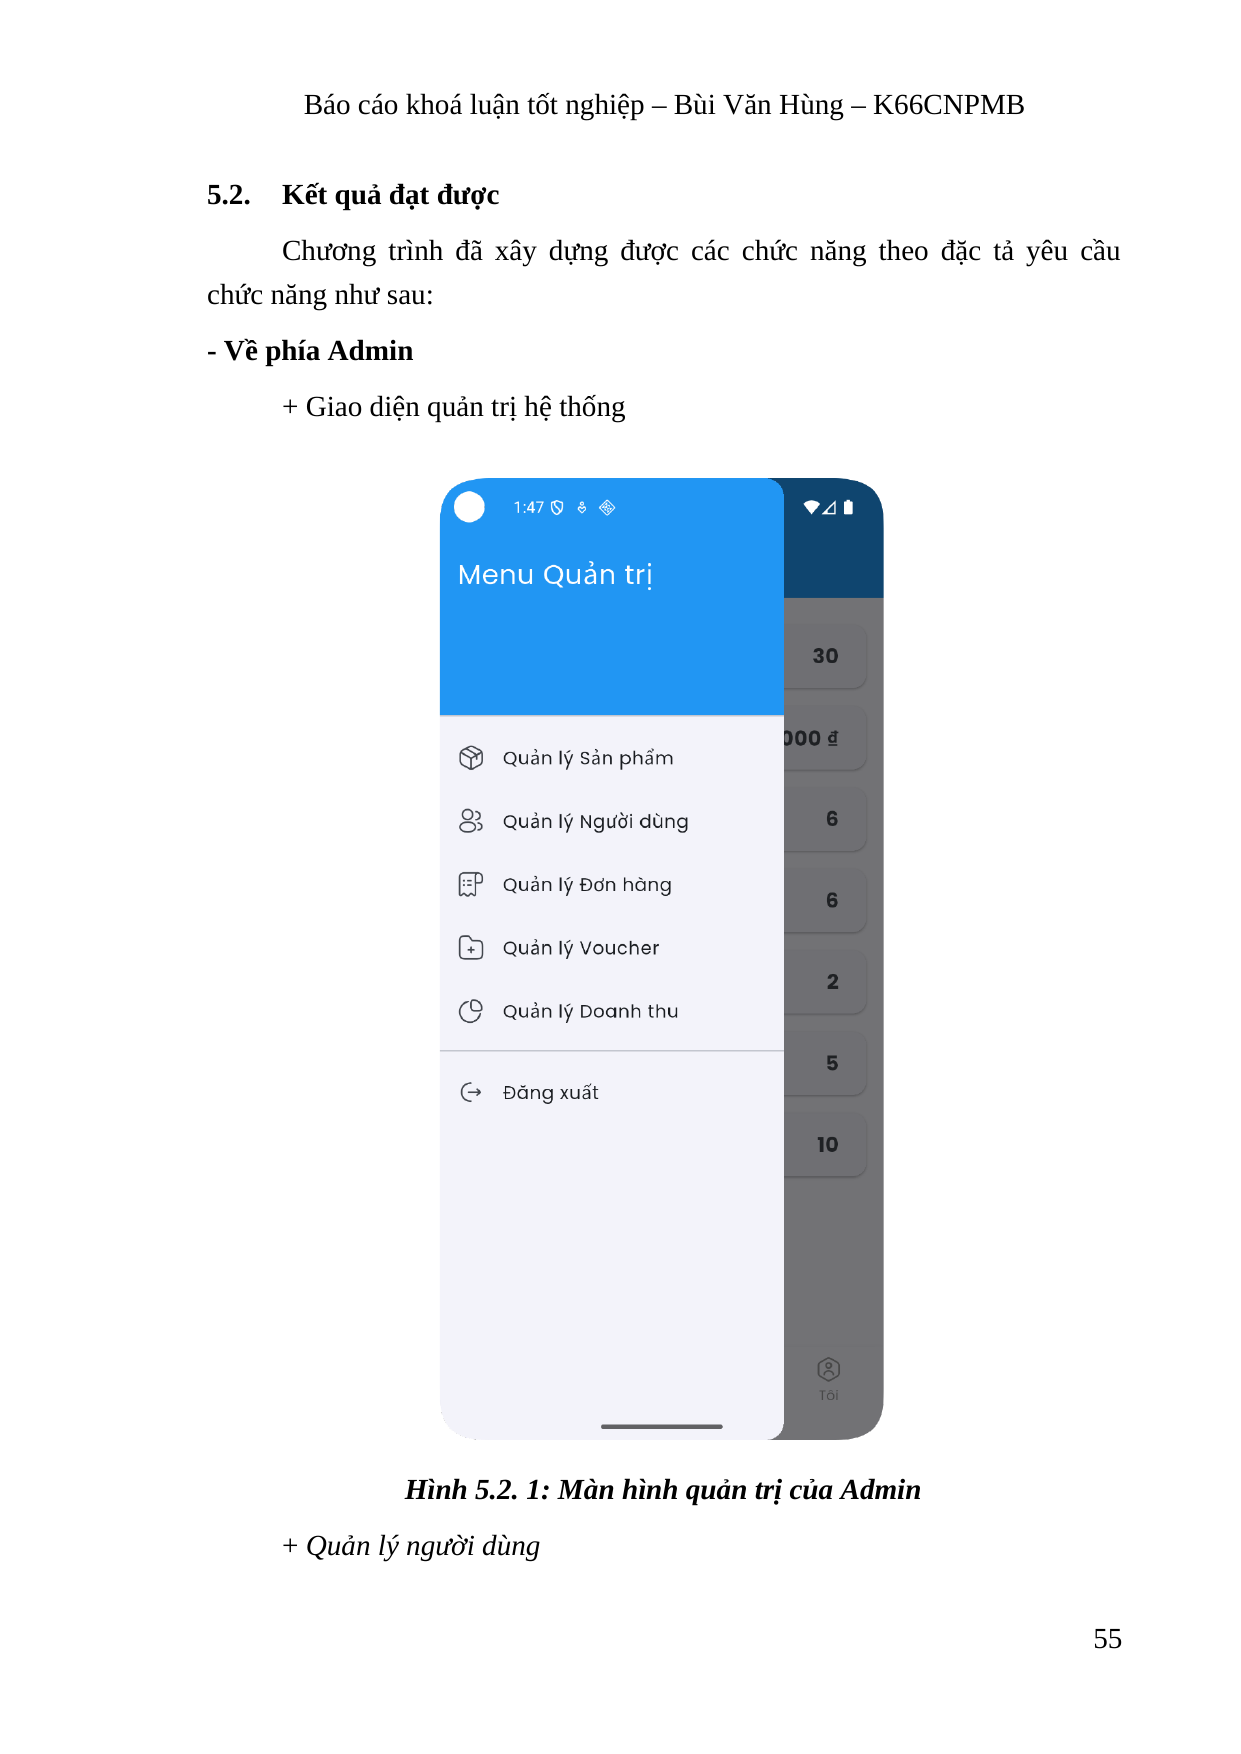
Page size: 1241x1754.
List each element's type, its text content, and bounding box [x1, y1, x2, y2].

subtitle 5.2. Kết quả đạt được [207, 177, 1122, 211]
text Chương trình đã xây dựng được các chức năng theo đặc tả yêu cầu chức năng như sau: [207, 233, 1122, 310]
text - Về phía Admin [207, 333, 1122, 366]
picture [439, 478, 884, 1440]
text + Giao diện quản trị hệ thống [207, 389, 1122, 422]
list + Quản lý người dùng [282, 1528, 1122, 1562]
